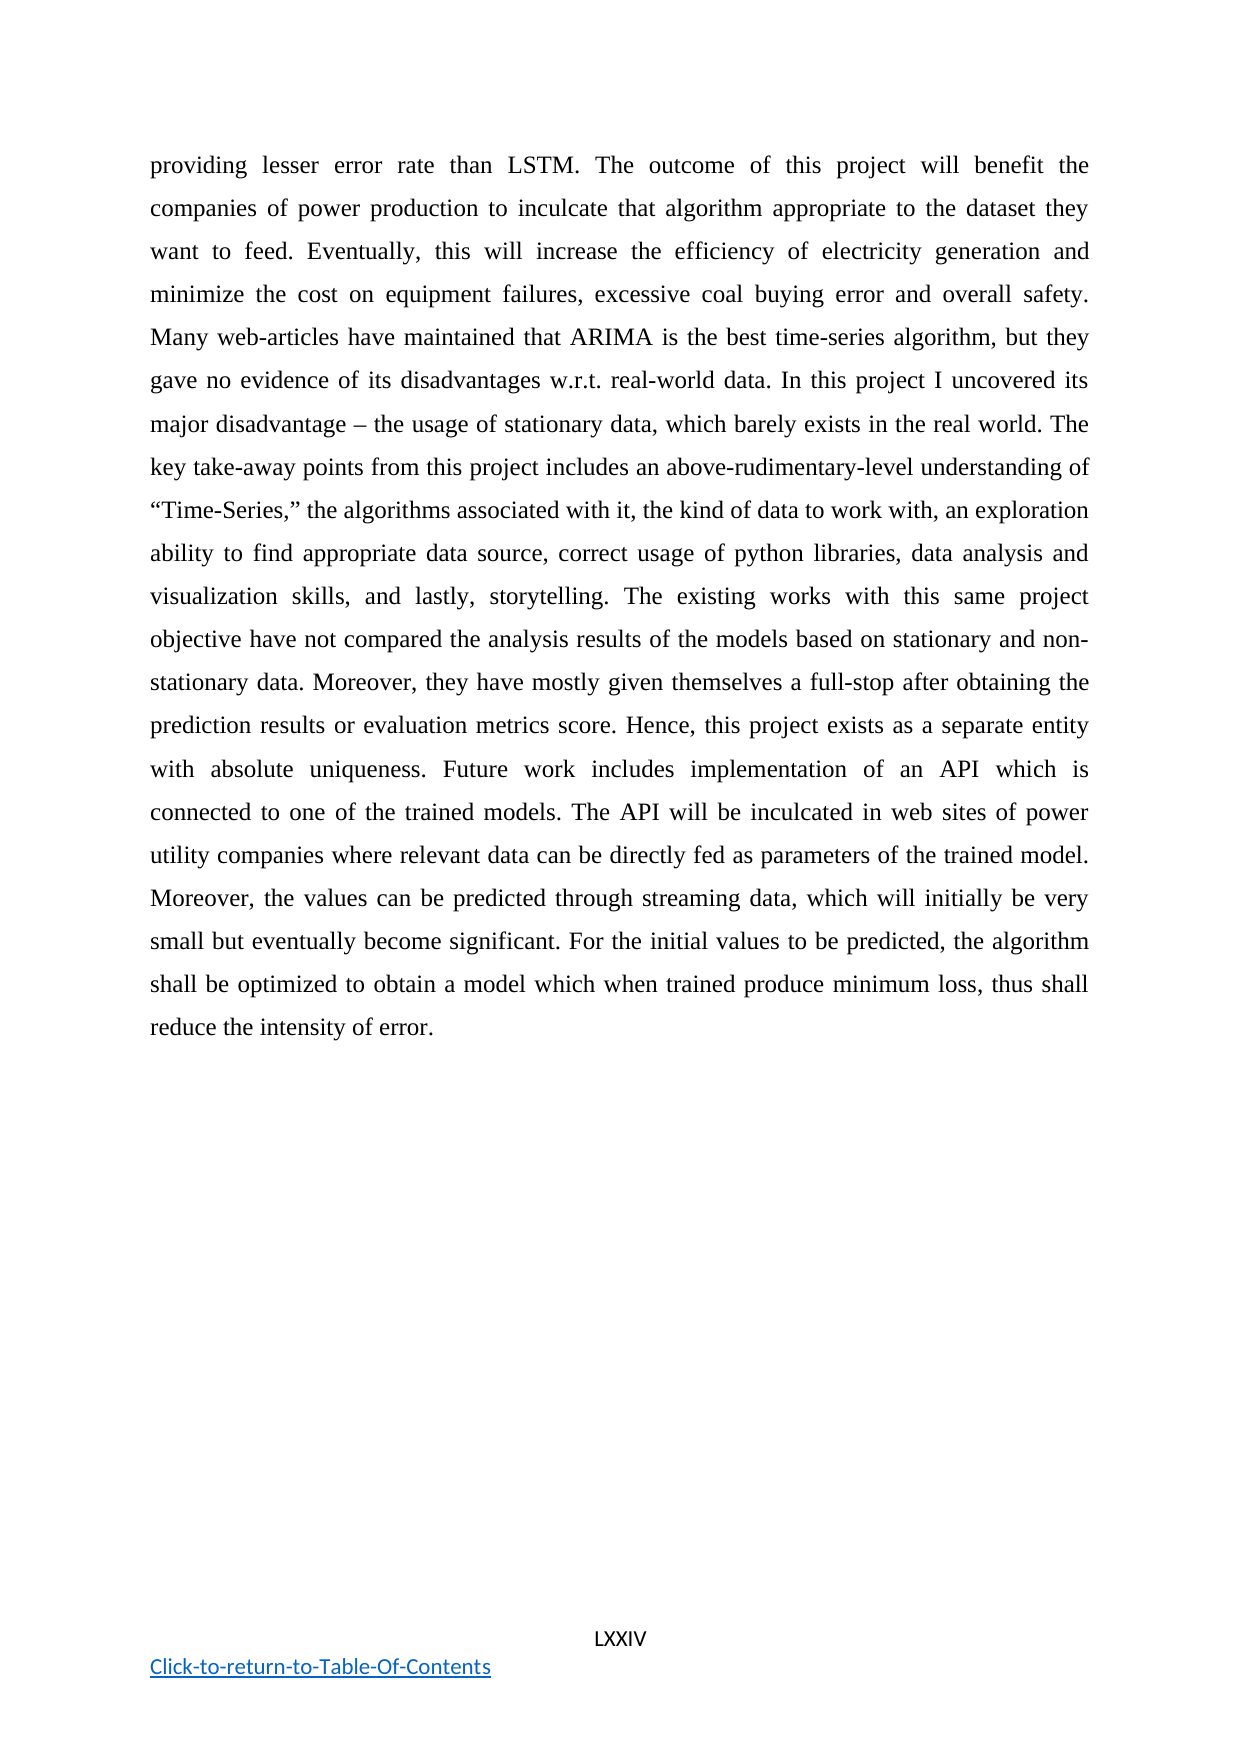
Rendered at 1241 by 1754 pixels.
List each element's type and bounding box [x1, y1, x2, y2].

text [150, 150, 1090, 1041]
